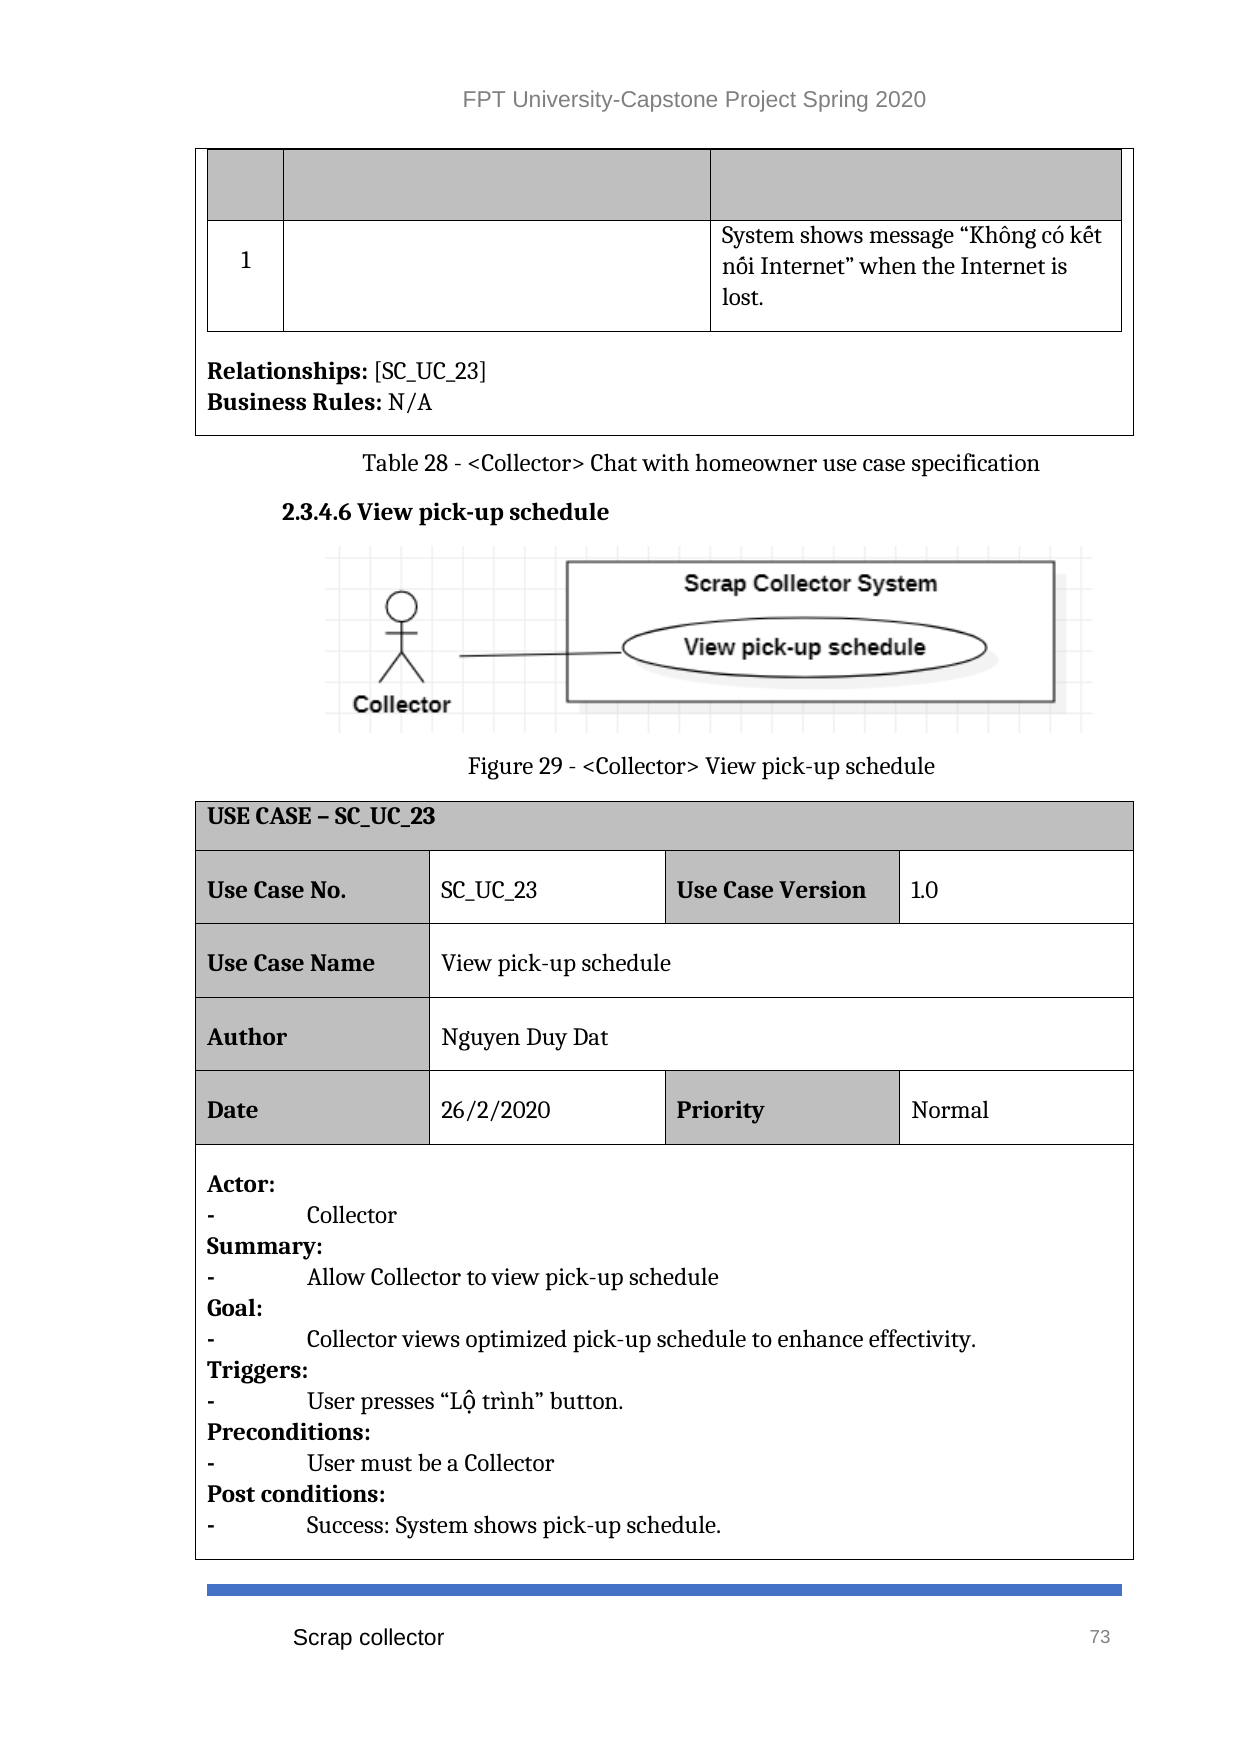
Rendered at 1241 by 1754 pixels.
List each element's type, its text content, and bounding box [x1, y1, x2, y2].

text Figure 29 - <Collector> View pick-up schedule [207, 752, 1122, 780]
picture [325, 546, 1093, 733]
table_cell Nguyen Duy Dat [430, 998, 1133, 1070]
table_cell Use Case Version [666, 851, 899, 923]
table_cell 26/2/2020 [430, 1071, 665, 1144]
table_cell SC_UC_23 [430, 851, 665, 923]
table_cell 1.0 [900, 851, 1133, 923]
subtitle 2.3.4.6 View pick-up schedule [282, 498, 1122, 527]
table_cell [196, 149, 1133, 435]
table_cell Author [196, 998, 429, 1070]
table_header USE CASE – SC_UC_23 [196, 802, 1133, 850]
text Table 28 - <Collector> Chat with homeowner use case specification [207, 449, 1122, 477]
table_cell Normal [900, 1071, 1133, 1144]
table_cell View pick-up schedule [430, 924, 1133, 997]
table_cell Use Case No. [196, 851, 429, 923]
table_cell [196, 1145, 1133, 1559]
table_cell Priority [666, 1071, 899, 1144]
table_cell Date [196, 1071, 429, 1144]
table_cell Use Case Name [196, 924, 429, 997]
